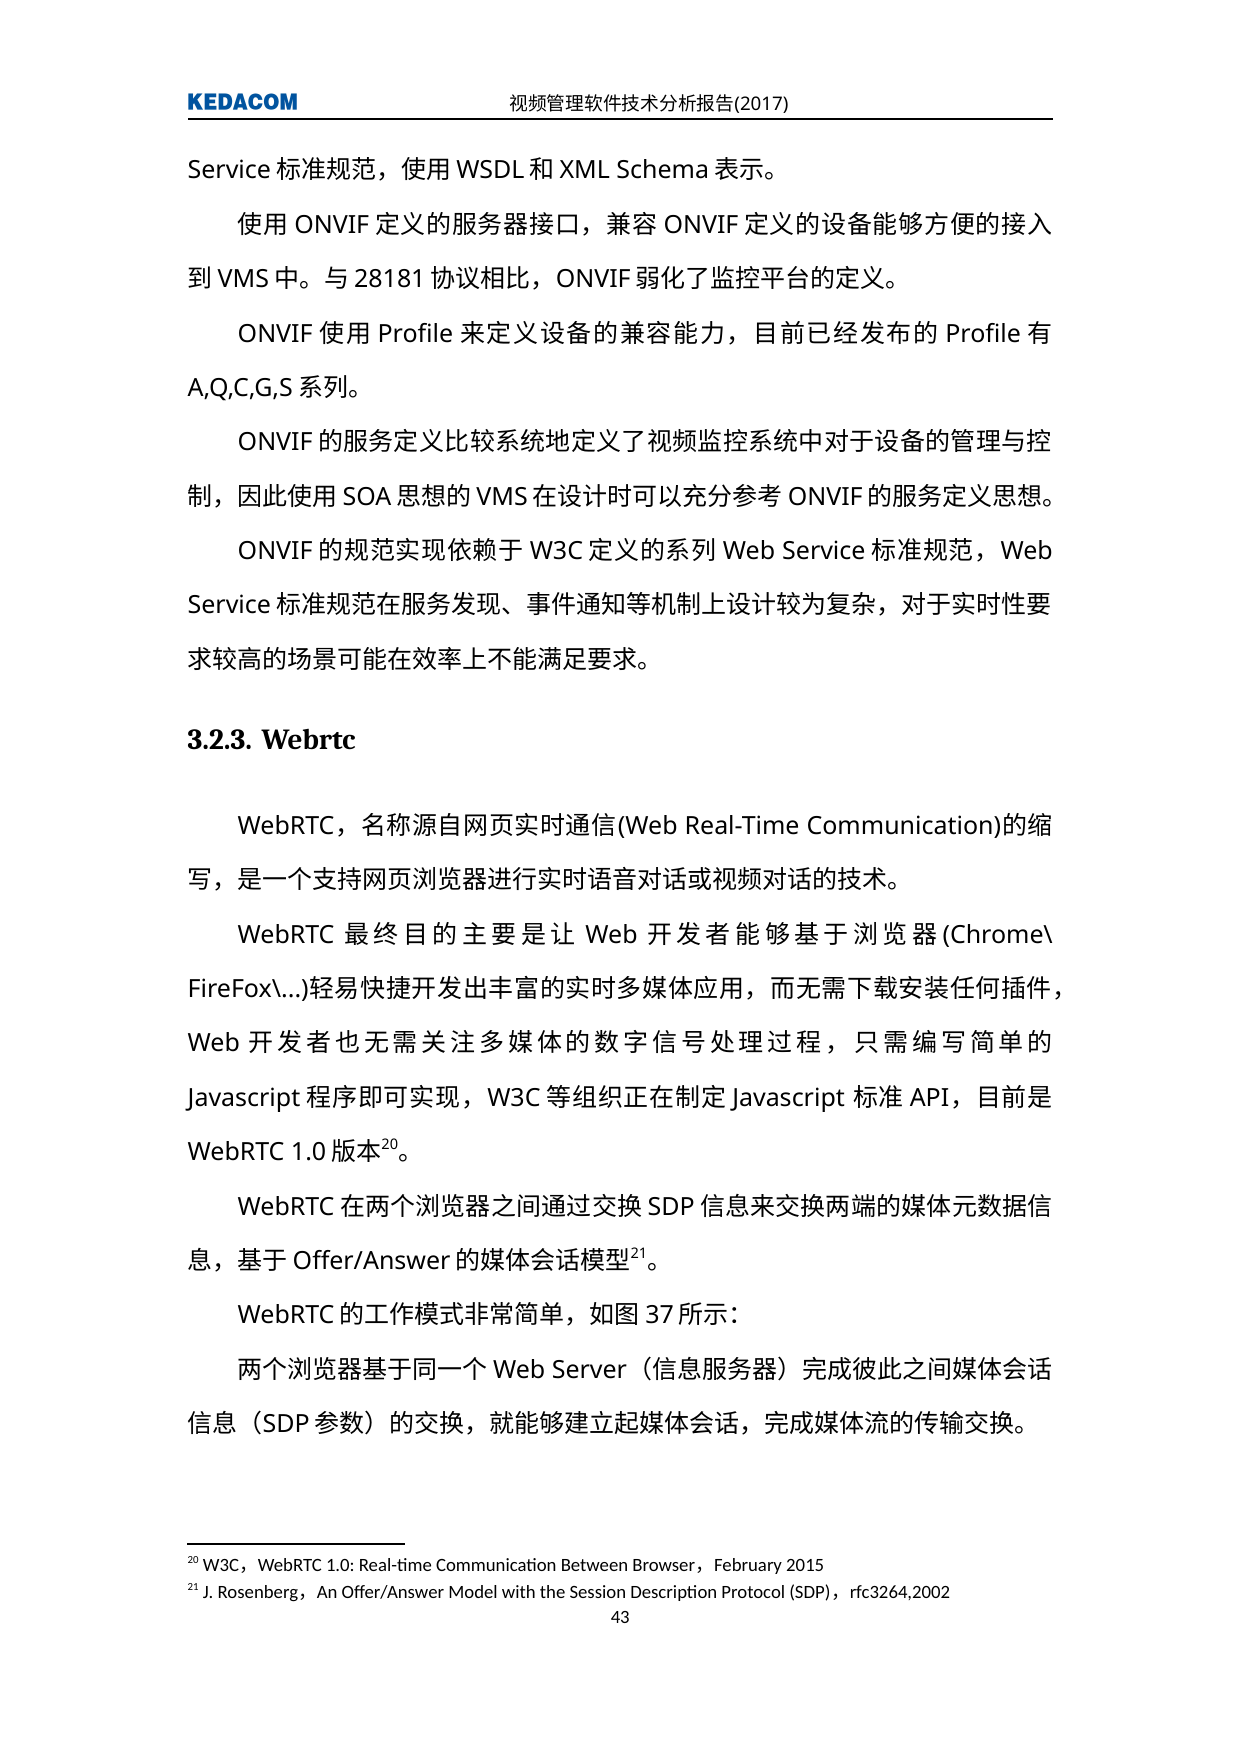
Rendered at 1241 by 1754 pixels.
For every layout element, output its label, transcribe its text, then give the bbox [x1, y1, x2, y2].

text ONVIF的规范实现依赖于W3C定义的系列Web Service标准规范，Web Service标准规范在服务发现、事件通知等机制上设计较为复杂，对于实时性要求较高的场景可能在效率上不能满足要求。 [187, 531, 1053, 676]
text 两个浏览器基于同一个Web Server（信息服务器）完成彼此之间媒体会话信息（SDP参数）的交换，就能够建立起媒体会话，完成媒体流的传输交换。 [187, 1349, 1053, 1440]
text ONVIF使用Profile来定义设备的兼容能力，目前已经发布的Profile有A,Q,C,G,S系列。 [187, 313, 1053, 404]
text ONVIF的服务定义比较系统地定义了视频监控系统中对于设备的管理与控制，因此使用SOA思想的VMS在设计时可以充分参考ONVIF的服务定义思想。 [187, 422, 1053, 512]
text 使用ONVIF定义的服务器接口，兼容ONVIF定义的设备能够方便的接入到VMS中。与28181协议相比，ONVIF弱化了监控平台的定义。 [187, 204, 1053, 295]
text WebRTC的工作模式非常简单，如图 37所示： [187, 1295, 1053, 1331]
subtitle Webrtc [187, 723, 1053, 756]
picture [187, 92, 298, 111]
text WebRTC，名称源自网页实时通信(Web Real-Time Communication)的缩写，是一个支持网页浏览器进行实时语音对话或视频对话的技术。 [187, 805, 1053, 896]
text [187, 150, 1053, 186]
text WebRTC最终目的主要是让Web开发者能够基于浏览器(Chrome\FireFox\...)轻易快捷开发出丰富的实时多媒体应用，而无需下载安装任何插件，Web开发者也无需关注多媒体的数字信号处理过程，只需编写简单的Javascript程序即可实现，W3C等组织正在制定Javascript 标准API，目前是WebRTC 1.0版本。 [187, 914, 1053, 1168]
text WebRTC在两个浏览器之间通过交换SDP信息来交换两端的媒体元数据信息，基于Offer/Answer的媒体会话模型。 [187, 1186, 1053, 1277]
